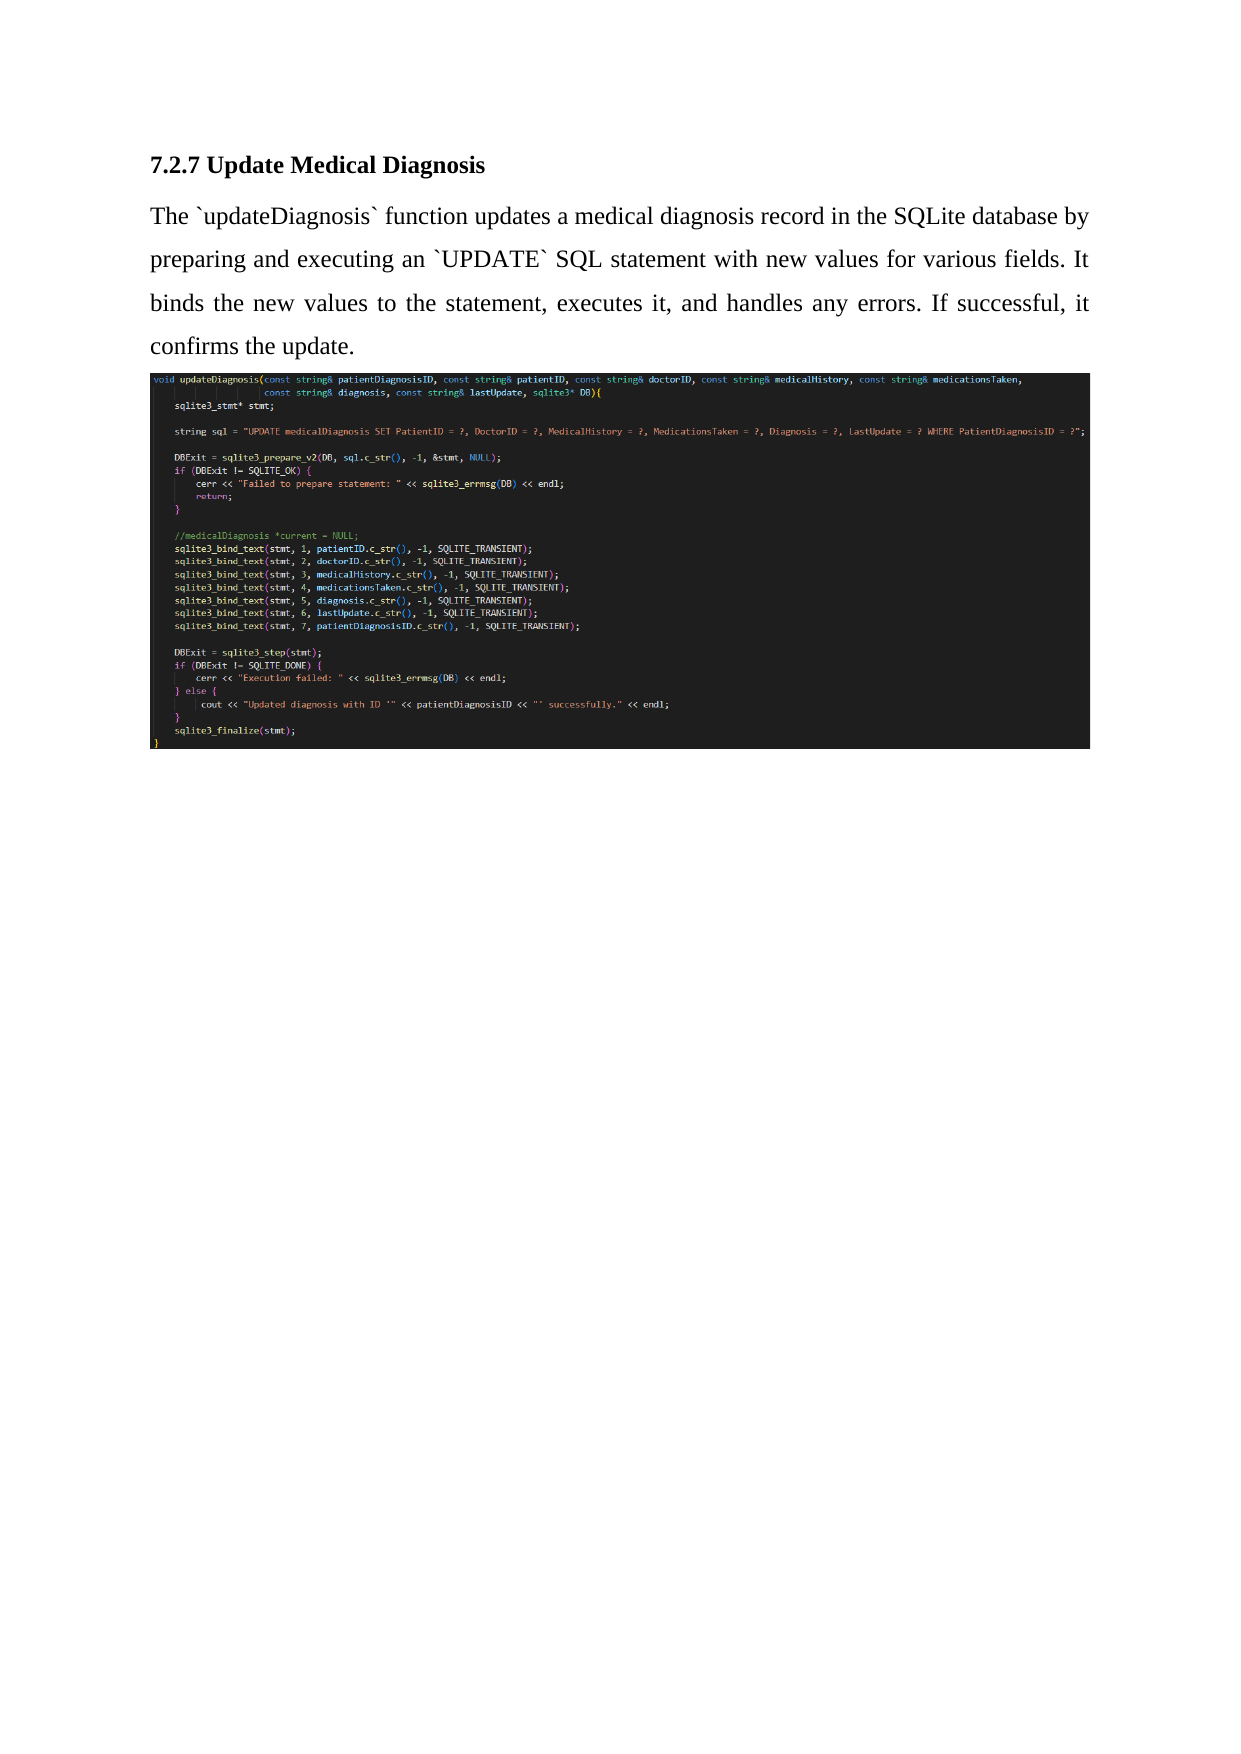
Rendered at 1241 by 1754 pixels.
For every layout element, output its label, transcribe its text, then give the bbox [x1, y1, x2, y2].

text The `updateDiagnosis` function updates a medical diagnosis record in the SQLite database by preparing and executing an `UPDATE` SQL statement with new values for various fields. It binds the new values to the statement, executes it, and handles any errors. If successful, it confirms the update. [150, 201, 1090, 359]
picture [150, 373, 1091, 749]
subtitle 7.2.7 Update Medical Diagnosis [150, 150, 1090, 179]
